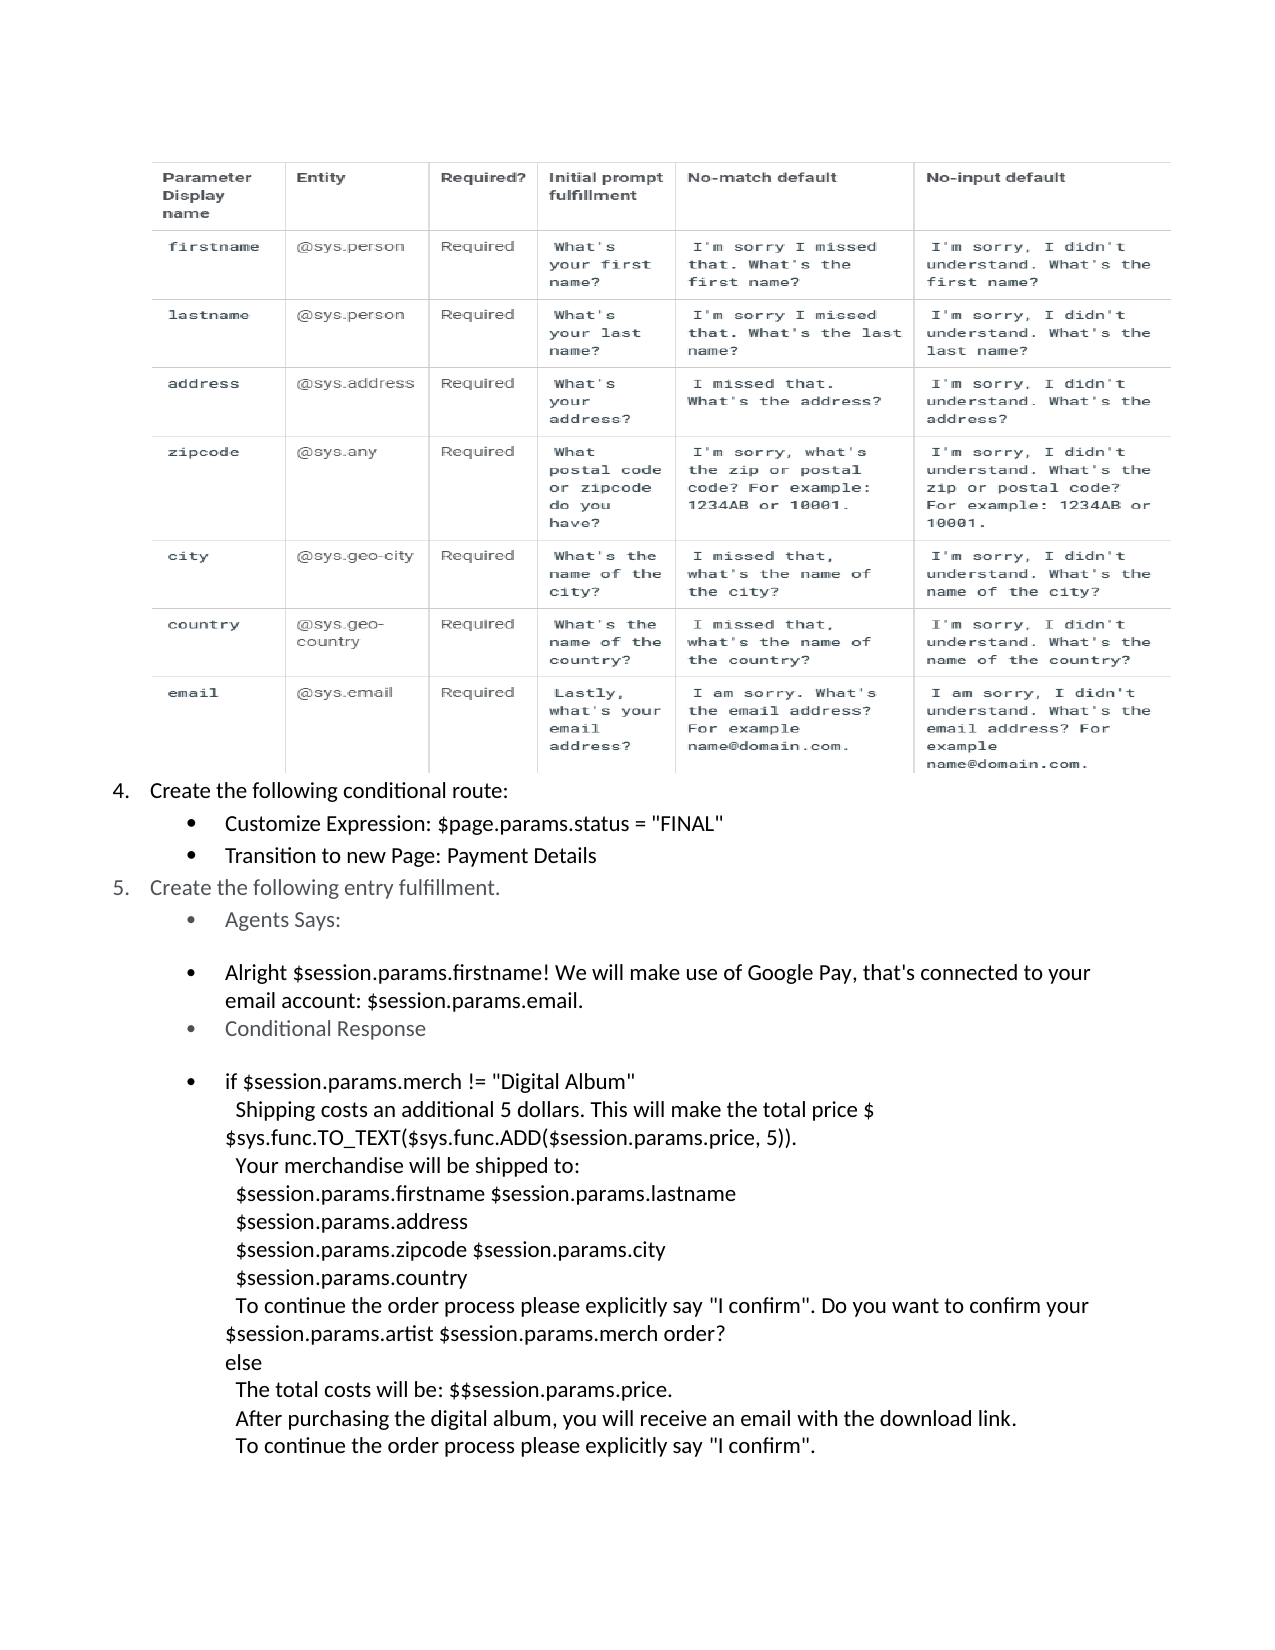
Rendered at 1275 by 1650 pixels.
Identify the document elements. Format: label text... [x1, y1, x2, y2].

picture [150, 150, 1182, 773]
list Transition to new Page: Payment Details [187, 841, 1125, 869]
list Conditional Response [187, 1014, 1125, 1042]
list Agents Says: [187, 905, 1125, 933]
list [187, 1067, 1125, 1460]
list Create the following conditional route: [112, 777, 1125, 804]
list Alright $session.params.firstname! We will make use of Google Pay, that's connected to your email account: $session.params.email. [187, 958, 1125, 1014]
list Customize Expression: $page.params.status = "FINAL" [187, 809, 1125, 837]
list Create the following entry fulfillment. [112, 873, 1125, 901]
